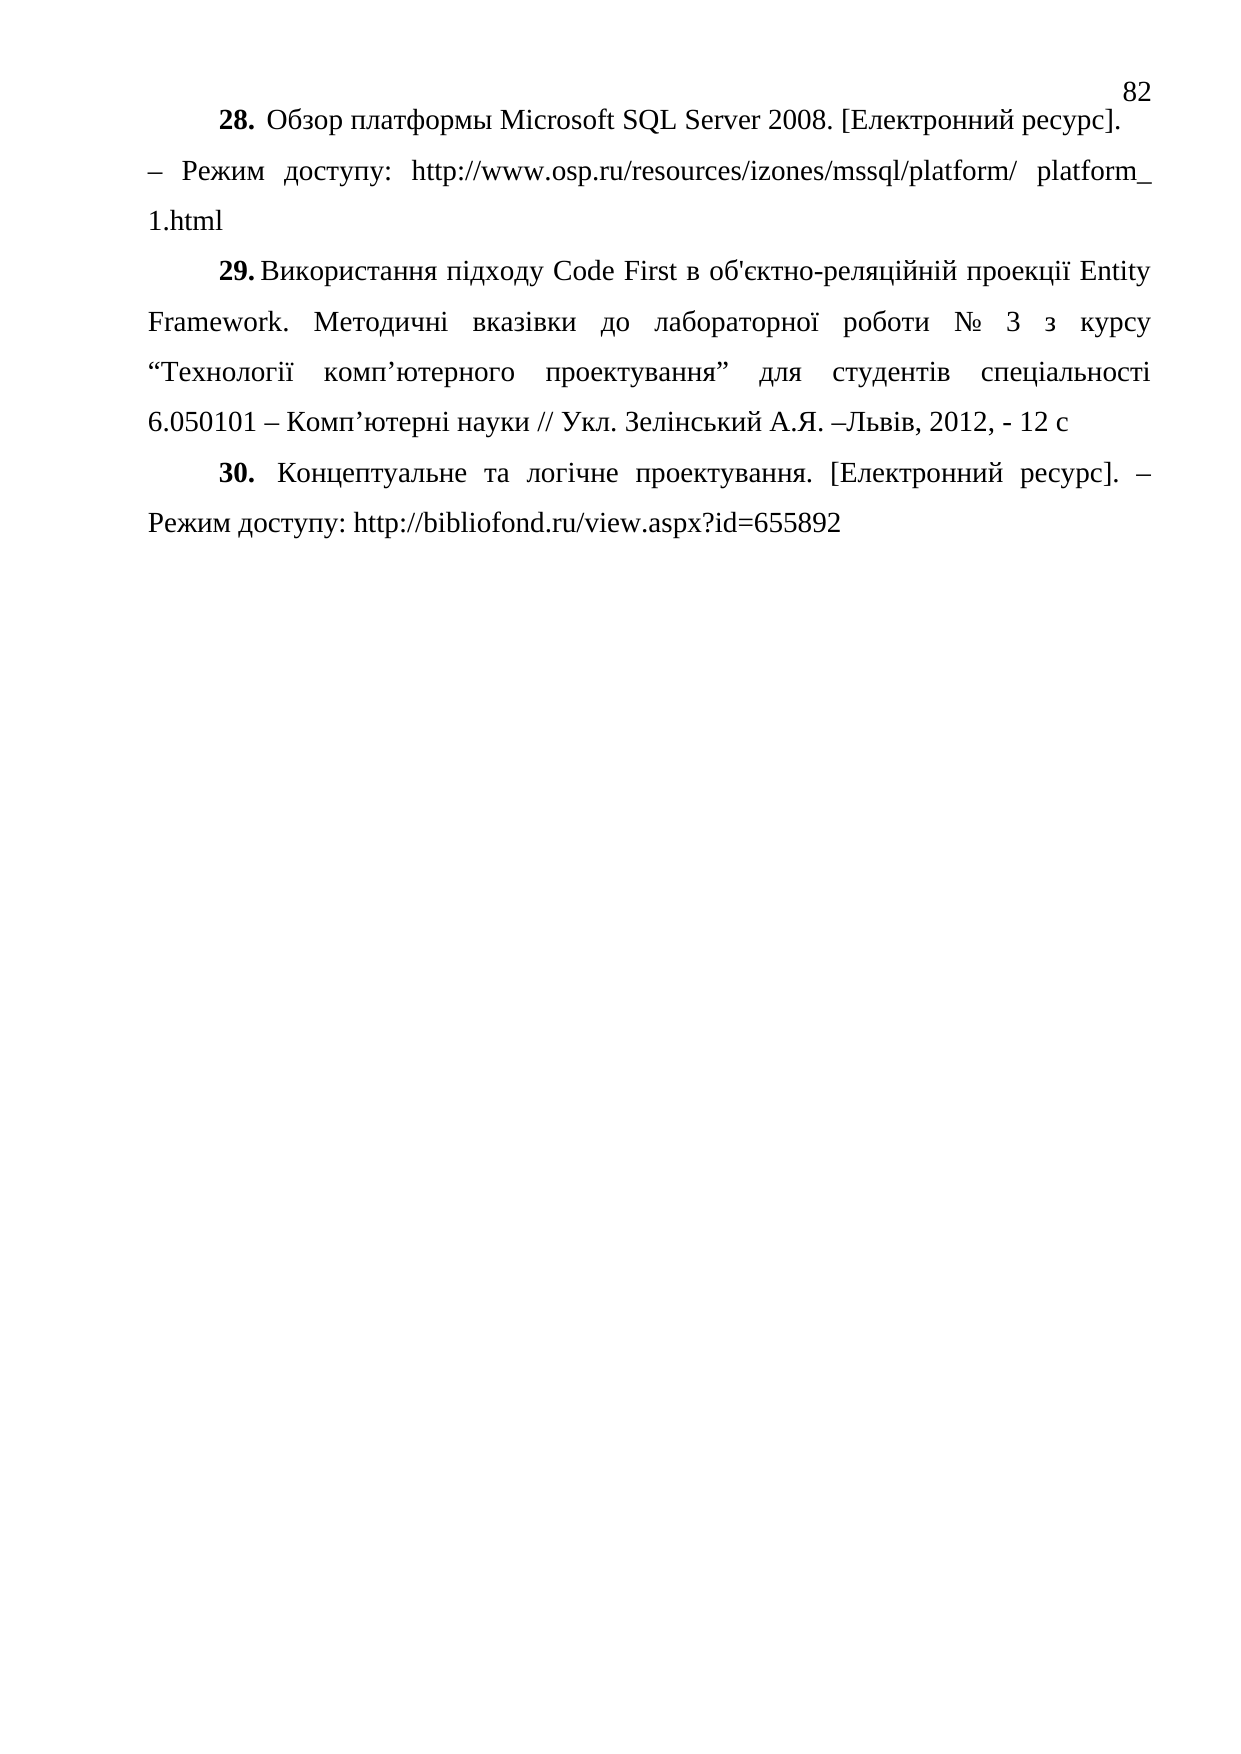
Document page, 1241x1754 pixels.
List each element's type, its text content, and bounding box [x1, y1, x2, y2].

list Концептуальне та логічне проектування. [Електронний ресурс]. – Режим доступу: http://bibliofond.ru/view.aspx?id=655892 [148, 455, 1152, 538]
list Використання підходу Code First в об'єктно-реляційній проекції Entity Framework. Методичні вказівки до лабораторної роботи № 3 з курсу “Технології комп’ютерного проектування” для студентів спеціальності 6.050101 – Комп’ютерні науки // Укл. Зелінський А.Я. –Львів, 2012, - 12 с [148, 253, 1152, 438]
list Обзор платформы Microsoft SQL Server 2008. [Електронний ресурс]. – Режим доступу: http://www.osp.ru/resources/izones/mssql/platform/ platform_ 1.html [148, 102, 1152, 237]
